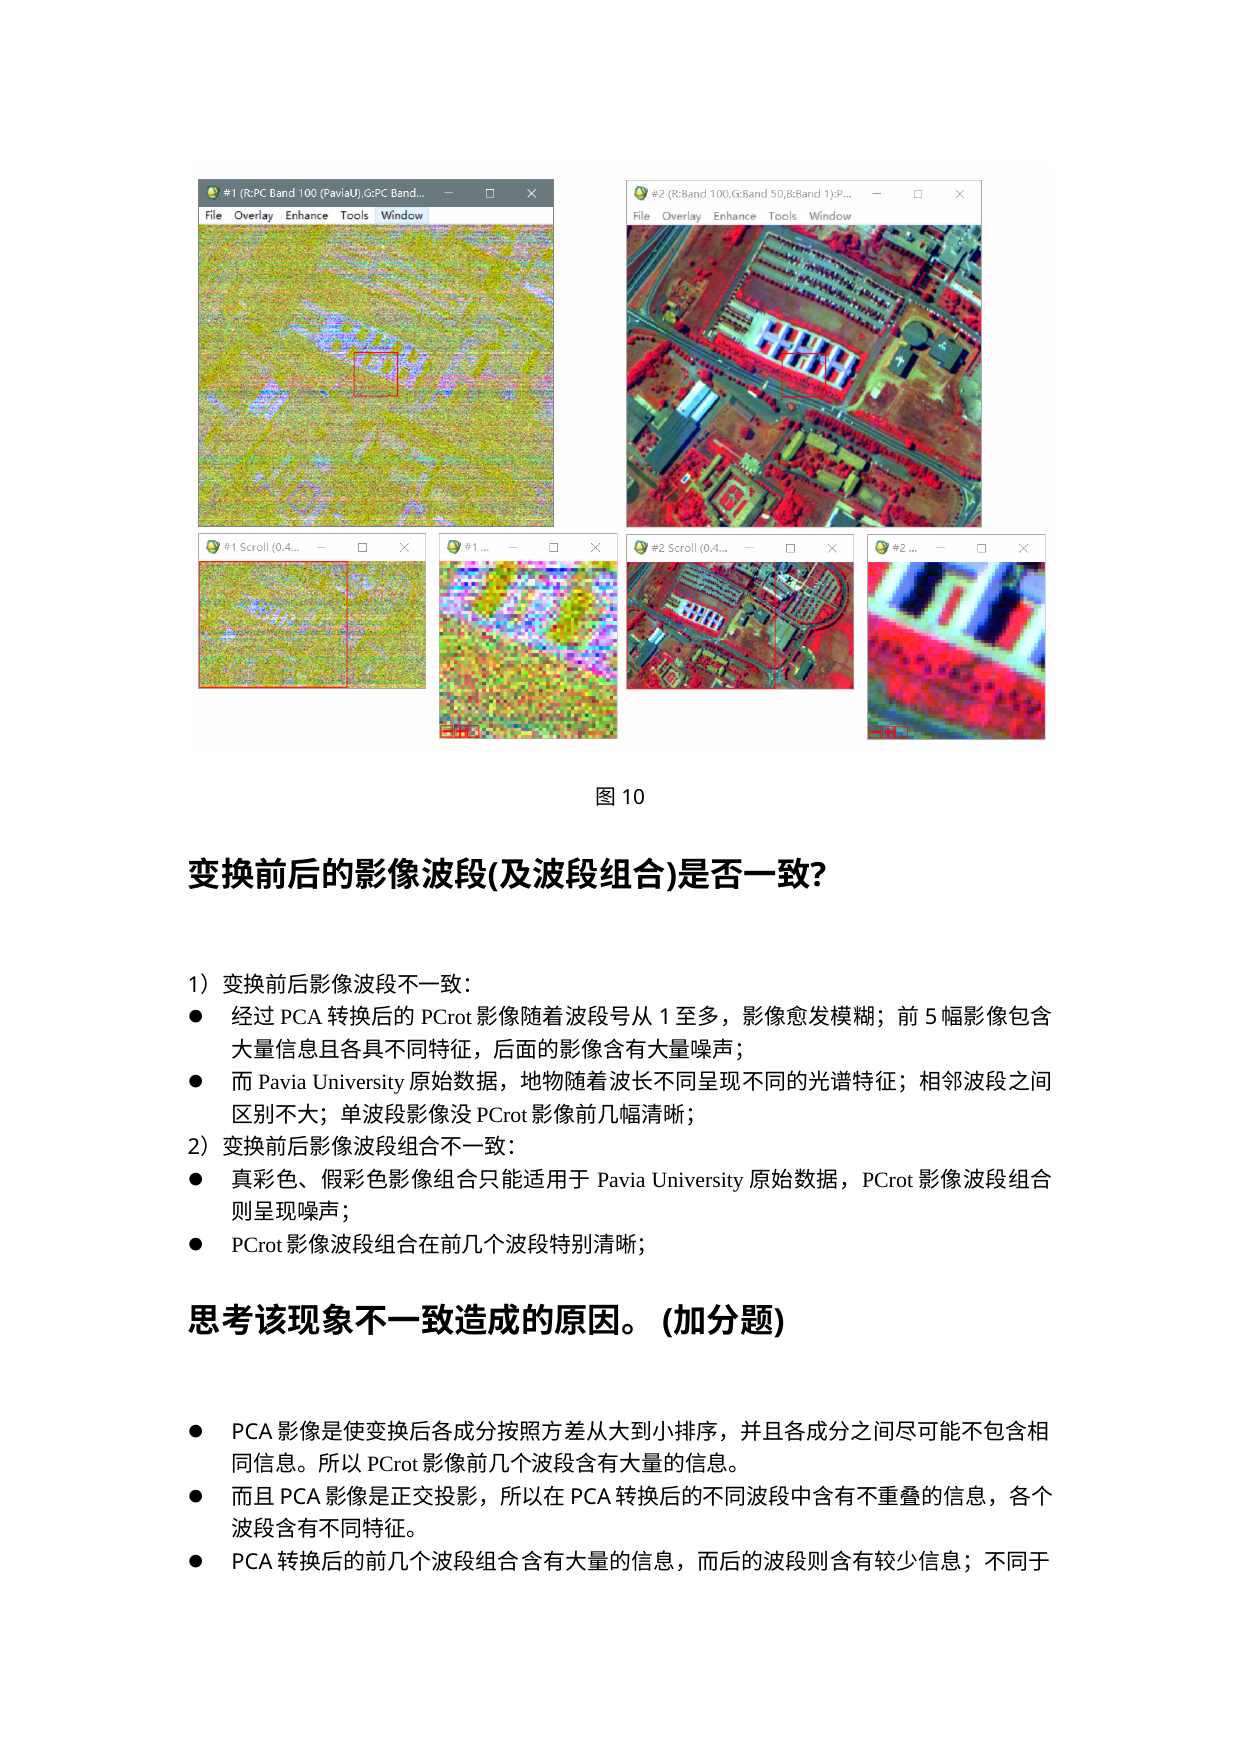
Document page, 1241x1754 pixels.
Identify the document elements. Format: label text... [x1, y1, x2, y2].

subtitle 思考该现象不一致造成的原因。 (加分题) [187, 1286, 1053, 1351]
list 而且PCA影像是正交投影，所以在PCA转换后的不同波段中含有不重叠的信息，各个波段含有不同特征。 [187, 1478, 1053, 1543]
list 经过PCA转换后的PCrot影像随着波段号从1至多，影像愈发模糊；前5幅影像包含大量信息且各具不同特征，后面的影像含有大量噪声； [187, 999, 1053, 1064]
list 而Pavia University原始数据，地物随着波长不同呈现不同的光谱特征；相邻波段之间区别不大；单波段影像没PCrot影像前几幅清晰； [187, 1064, 1053, 1129]
list PCrot影像波段组合在前几个波段特别清晰； [187, 1226, 1053, 1259]
text 图 10 [187, 779, 1053, 812]
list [187, 1543, 1053, 1576]
text 2）变换前后影像波段组合不一致： [187, 1129, 1053, 1161]
text 1）变换前后影像波段不一致： [187, 966, 1053, 999]
list PCA影像是使变换后各成分按照方差从大到小排序，并且各成分之间尽可能不包含相同信息。所以PCrot影像前几个波段含有大量的信息。 [187, 1413, 1053, 1478]
subtitle 变换前后的影像波段(及波段组合)是否一致? [187, 839, 1053, 904]
picture [187, 162, 1053, 753]
list 真彩色、假彩色影像组合只能适用于Pavia University原始数据，PCrot影像波段组合则呈现噪声； [187, 1161, 1053, 1226]
